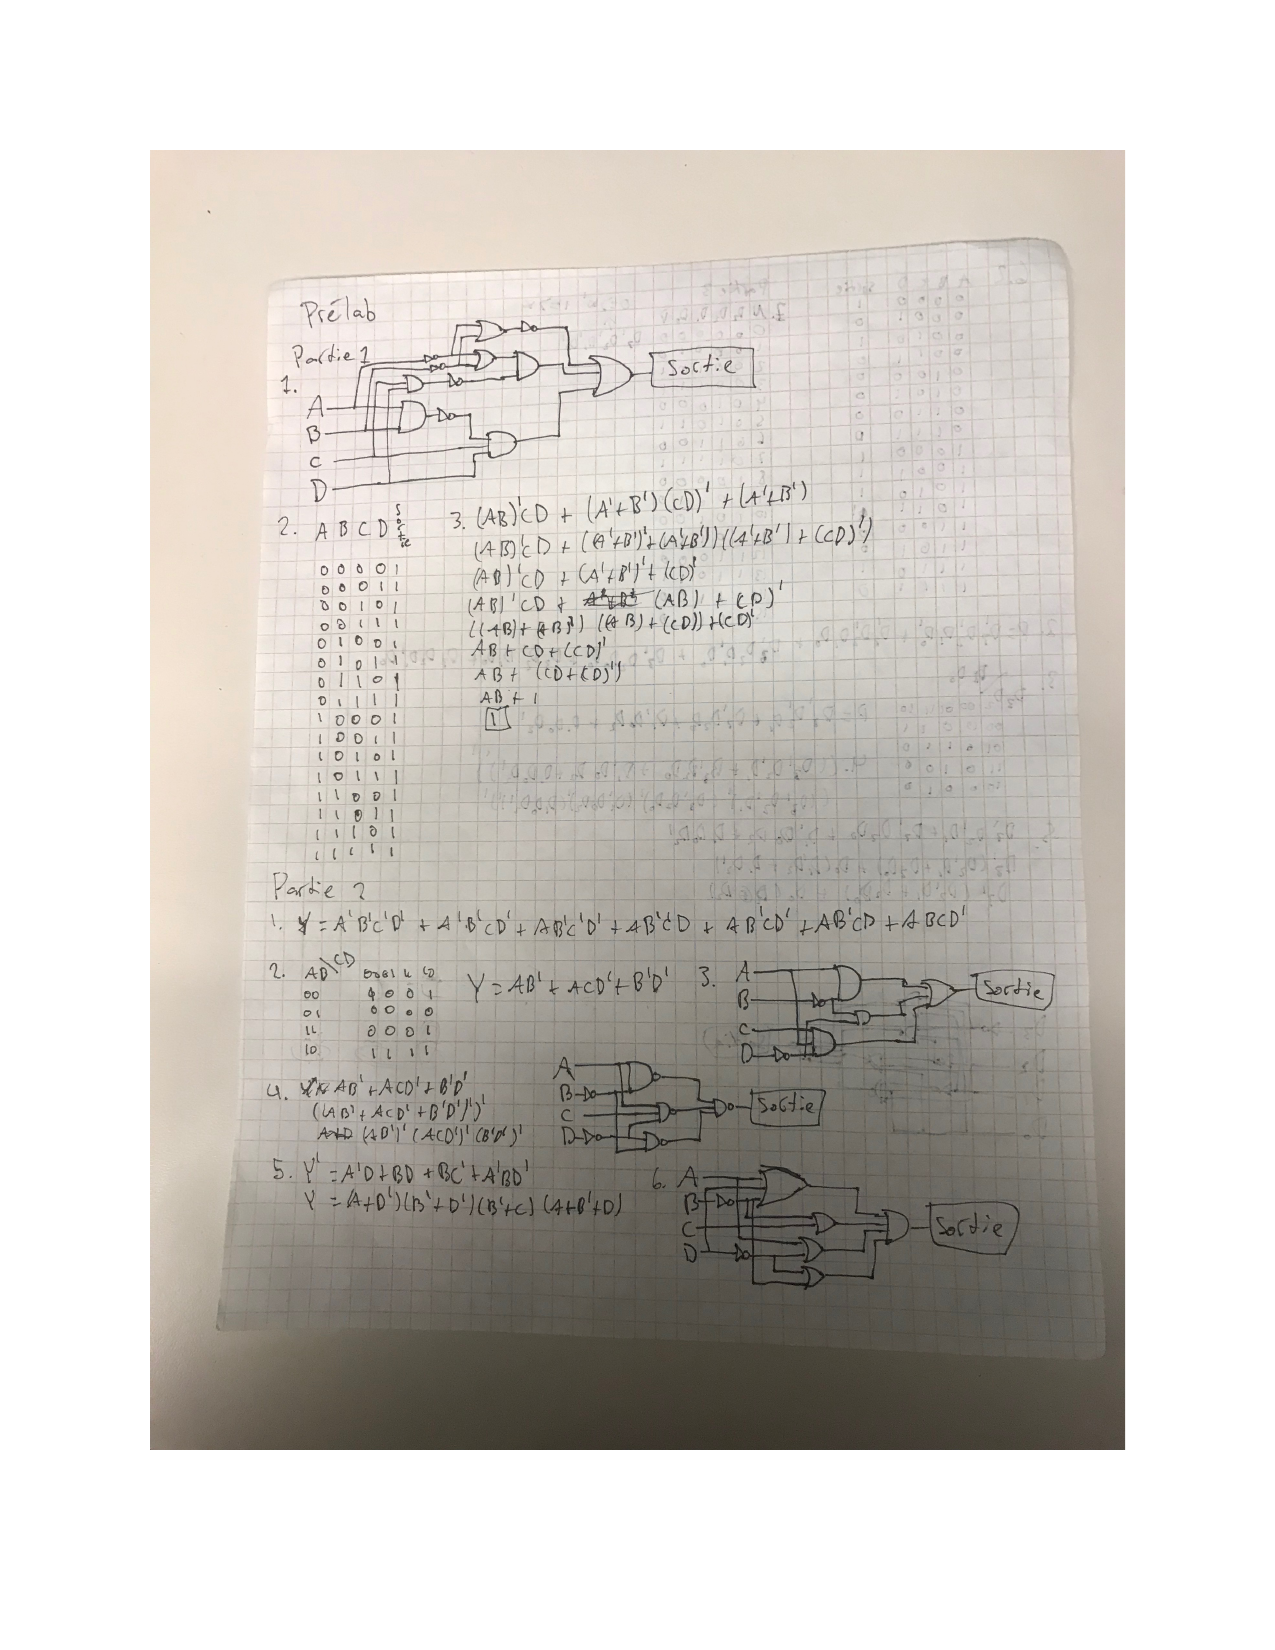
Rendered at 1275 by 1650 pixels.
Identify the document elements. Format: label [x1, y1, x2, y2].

picture [150, 150, 1125, 1450]
